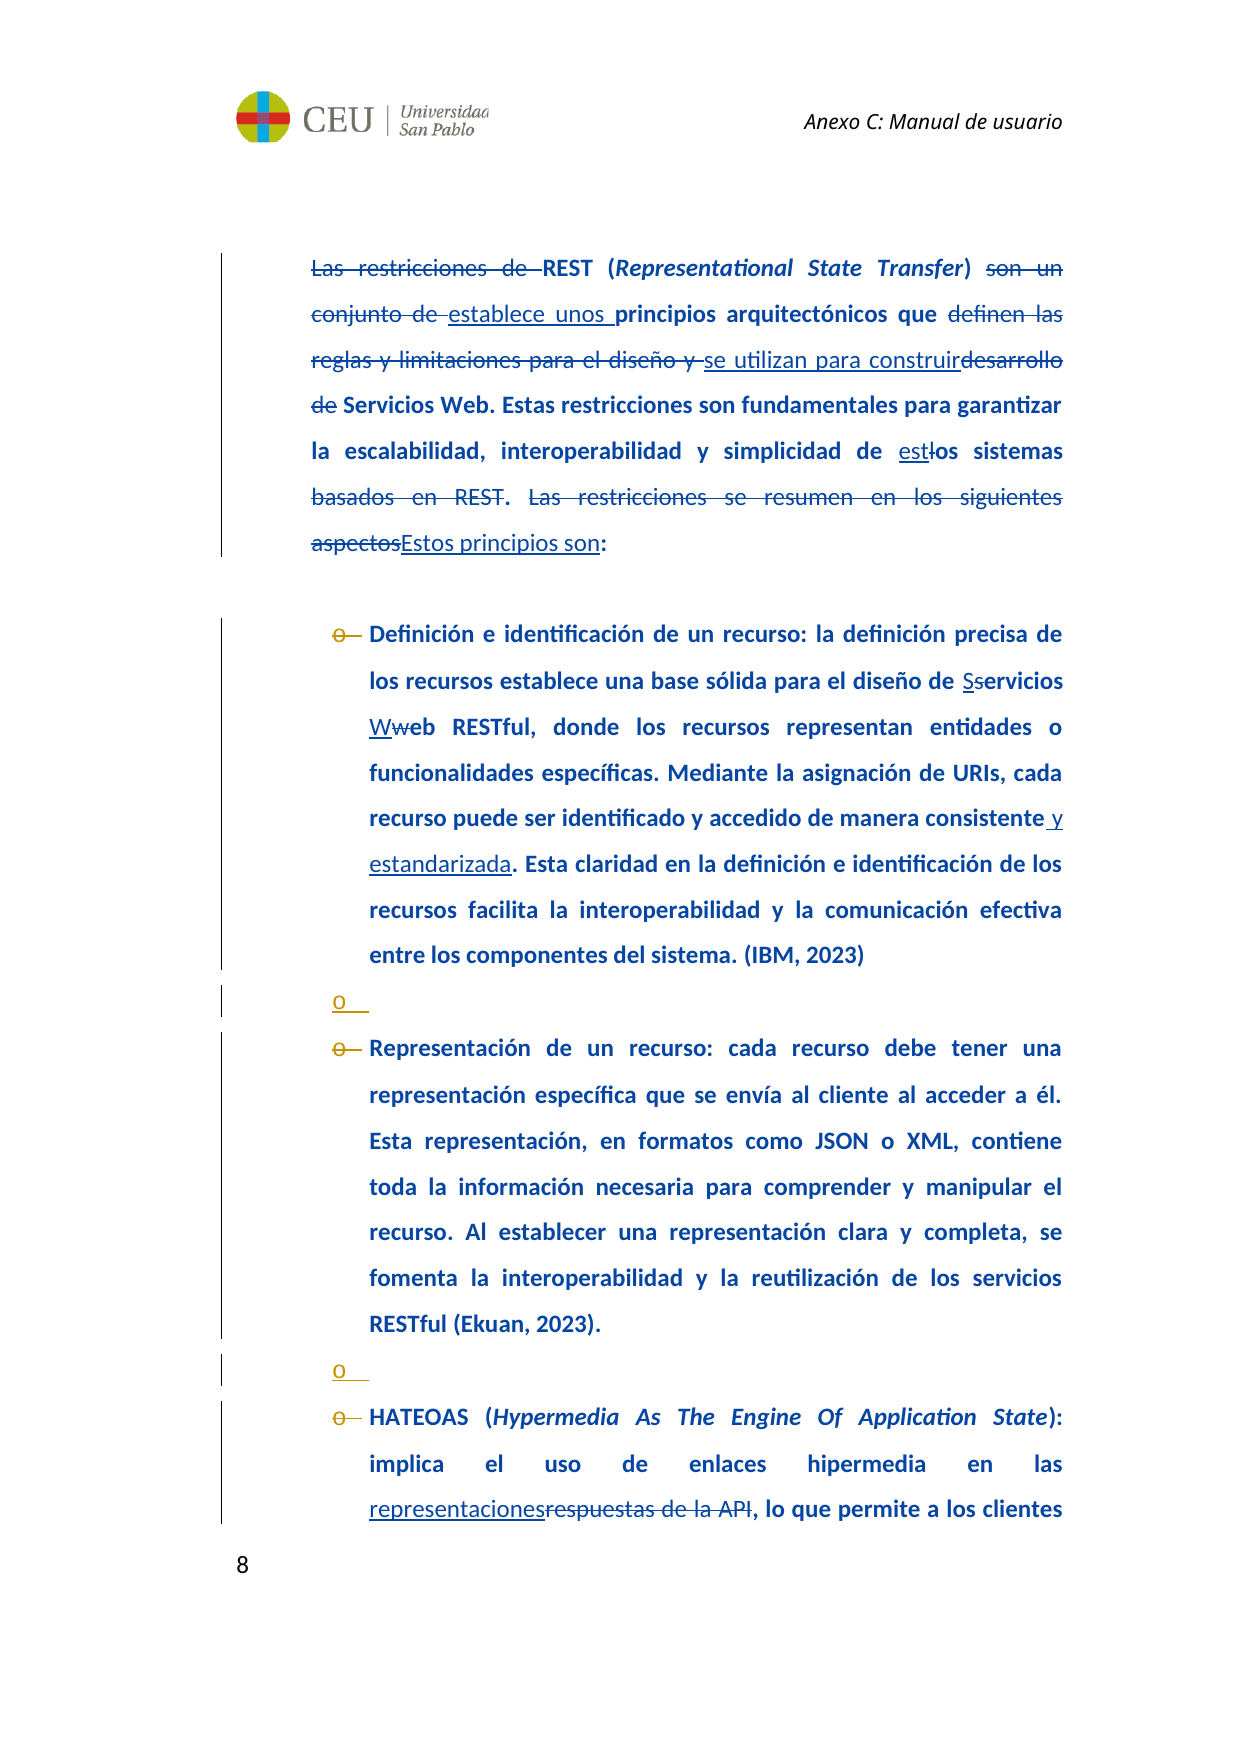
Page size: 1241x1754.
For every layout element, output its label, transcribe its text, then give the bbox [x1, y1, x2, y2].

list Representación de un recurso: cada recurso debe tener una representación específica que se envía al cliente al acceder a él. Esta representación, en formatos como JSON o XML, contiene toda la información necesaria para comprender y manipular el recurso. Al establecer una representación clara y completa, se fomenta la interoperabilidad y la reutilización de los servicios RESTful . [332, 1032, 1063, 1338]
list Definición e identificación de un recurso: la definición precisa de los recursos establece una base sólida para el diseño de ervicios eb RESTful, donde los recursos representan entidades o funcionalidades específicas. Mediante la asignación de URIs, cada recurso puede ser identificado y accedido de manera consistente. Esta claridad en la definición e identificación de los recursos facilita la interoperabilidad y la comunicación efectiva entre los componentes del sistema. [332, 618, 1063, 970]
picture [235, 89, 489, 143]
list REST (Representational State Transfer) principios arquitectónicos que Servicios Web. Estas restricciones son fundamentales para garantizar la escalabilidad, interoperabilidad y simplicidad de os sistemas. : [311, 252, 1063, 557]
